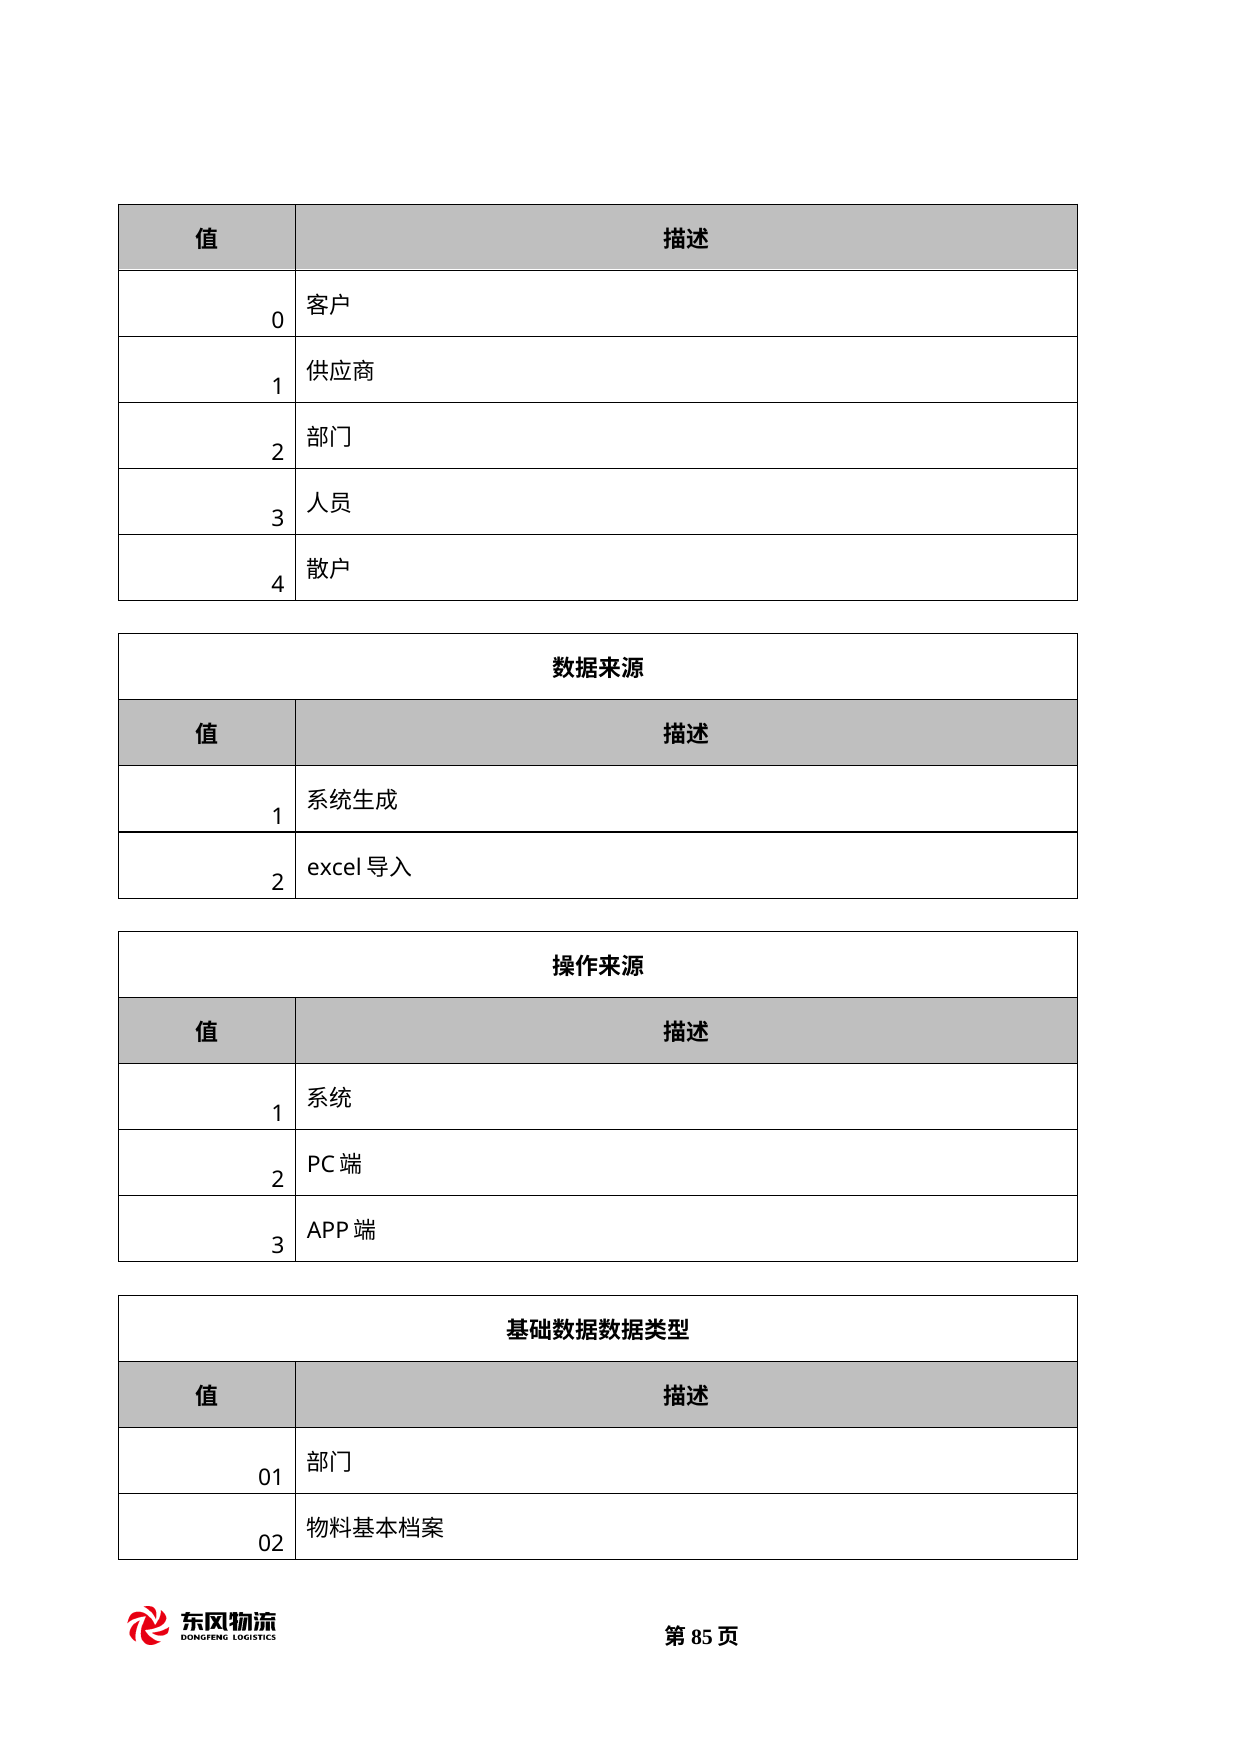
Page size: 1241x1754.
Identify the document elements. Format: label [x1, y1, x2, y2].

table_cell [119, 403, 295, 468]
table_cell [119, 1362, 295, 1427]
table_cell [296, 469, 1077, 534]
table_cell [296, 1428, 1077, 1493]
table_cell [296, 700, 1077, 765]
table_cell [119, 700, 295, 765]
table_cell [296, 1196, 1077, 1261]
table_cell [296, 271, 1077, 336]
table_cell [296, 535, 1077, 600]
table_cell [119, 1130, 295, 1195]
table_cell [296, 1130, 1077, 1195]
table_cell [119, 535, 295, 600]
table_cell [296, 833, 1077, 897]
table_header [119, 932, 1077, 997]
picture [127, 1606, 276, 1645]
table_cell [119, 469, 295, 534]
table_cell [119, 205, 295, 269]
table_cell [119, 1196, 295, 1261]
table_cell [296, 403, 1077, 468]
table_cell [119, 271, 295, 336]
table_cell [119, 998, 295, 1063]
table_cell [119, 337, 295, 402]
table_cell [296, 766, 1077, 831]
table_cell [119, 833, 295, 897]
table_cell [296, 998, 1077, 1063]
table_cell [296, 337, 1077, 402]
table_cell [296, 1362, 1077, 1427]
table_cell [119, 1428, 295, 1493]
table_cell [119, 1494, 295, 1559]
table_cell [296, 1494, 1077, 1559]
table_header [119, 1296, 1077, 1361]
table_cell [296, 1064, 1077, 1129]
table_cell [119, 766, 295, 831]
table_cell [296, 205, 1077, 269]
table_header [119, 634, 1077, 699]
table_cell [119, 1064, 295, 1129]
